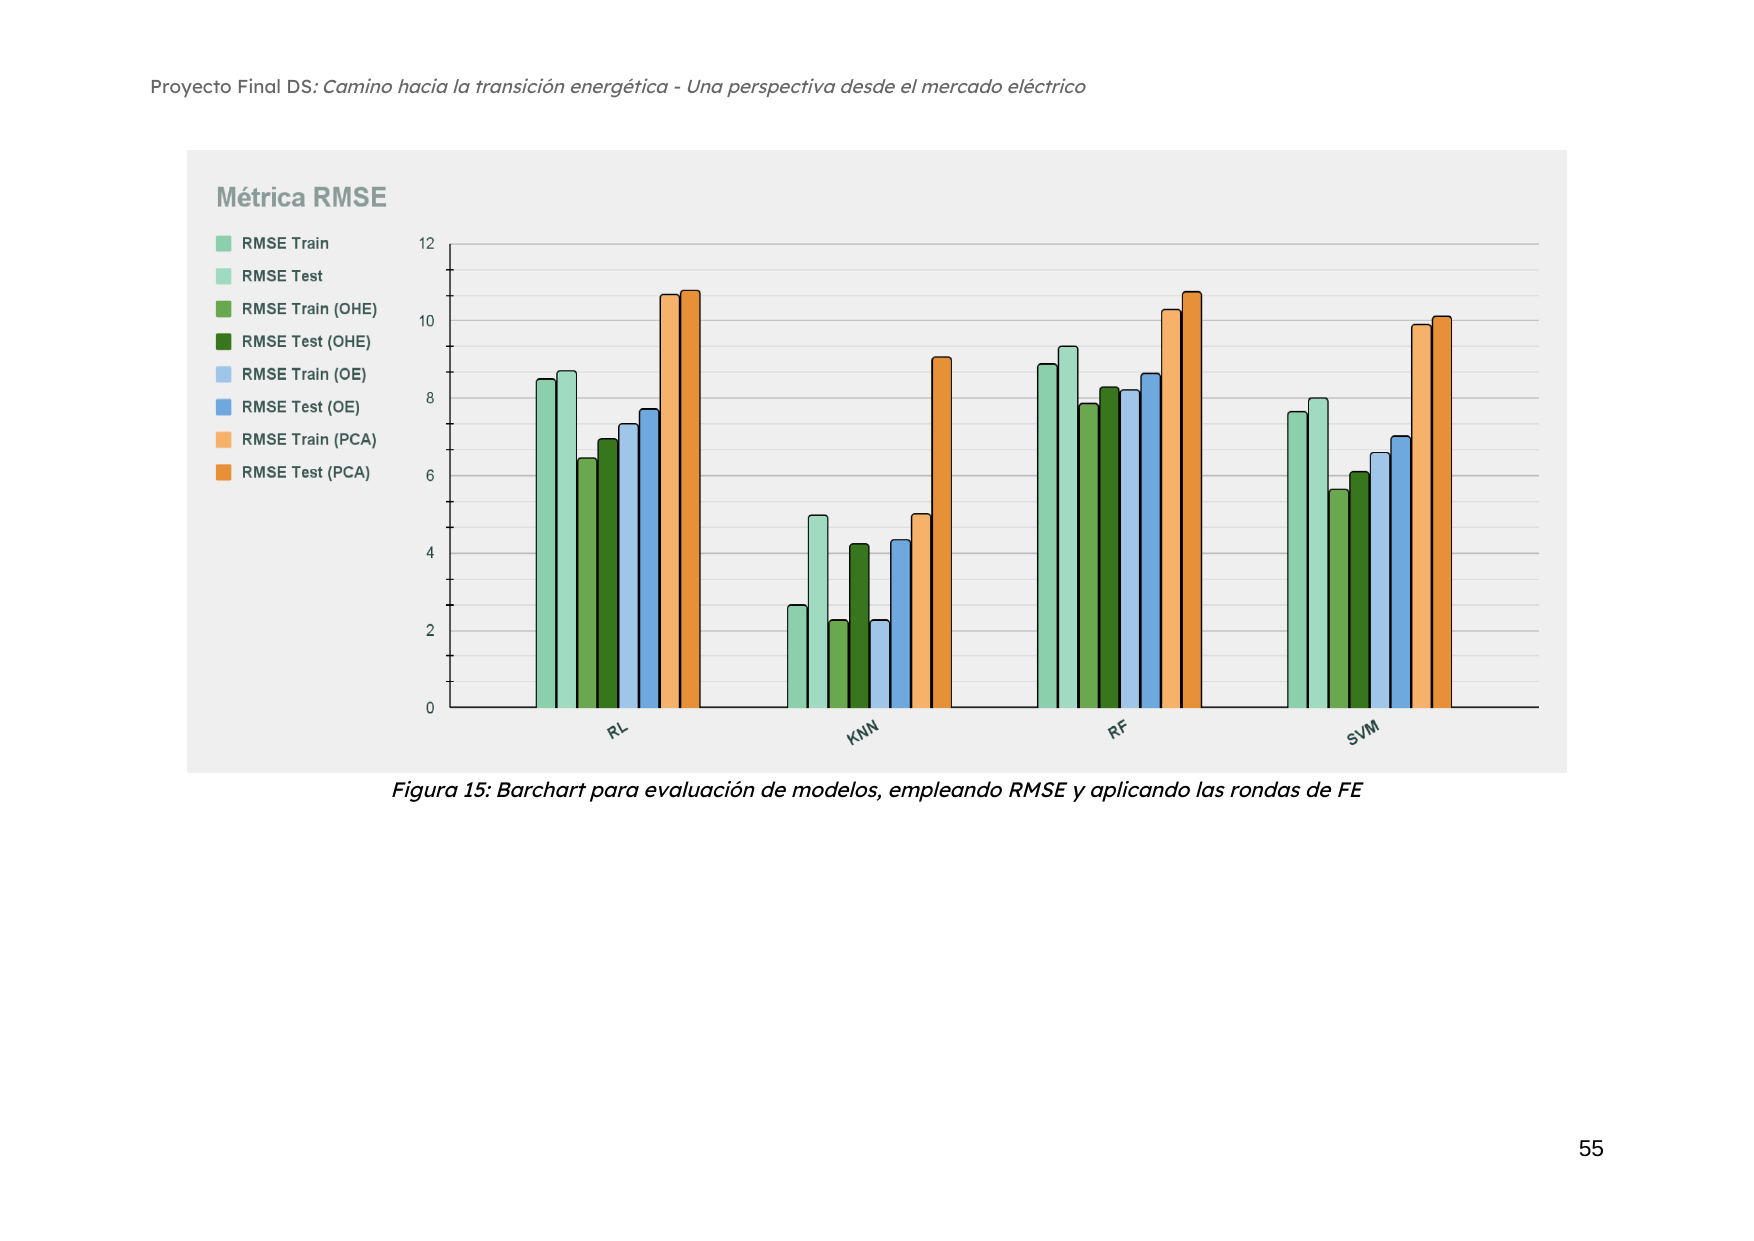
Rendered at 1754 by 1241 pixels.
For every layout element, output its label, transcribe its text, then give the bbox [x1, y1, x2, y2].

picture [187, 150, 1568, 773]
text Figura 15: Barchart para evaluación de modelos, empleando RMSE y aplicando las rondas de FE [150, 776, 1604, 802]
